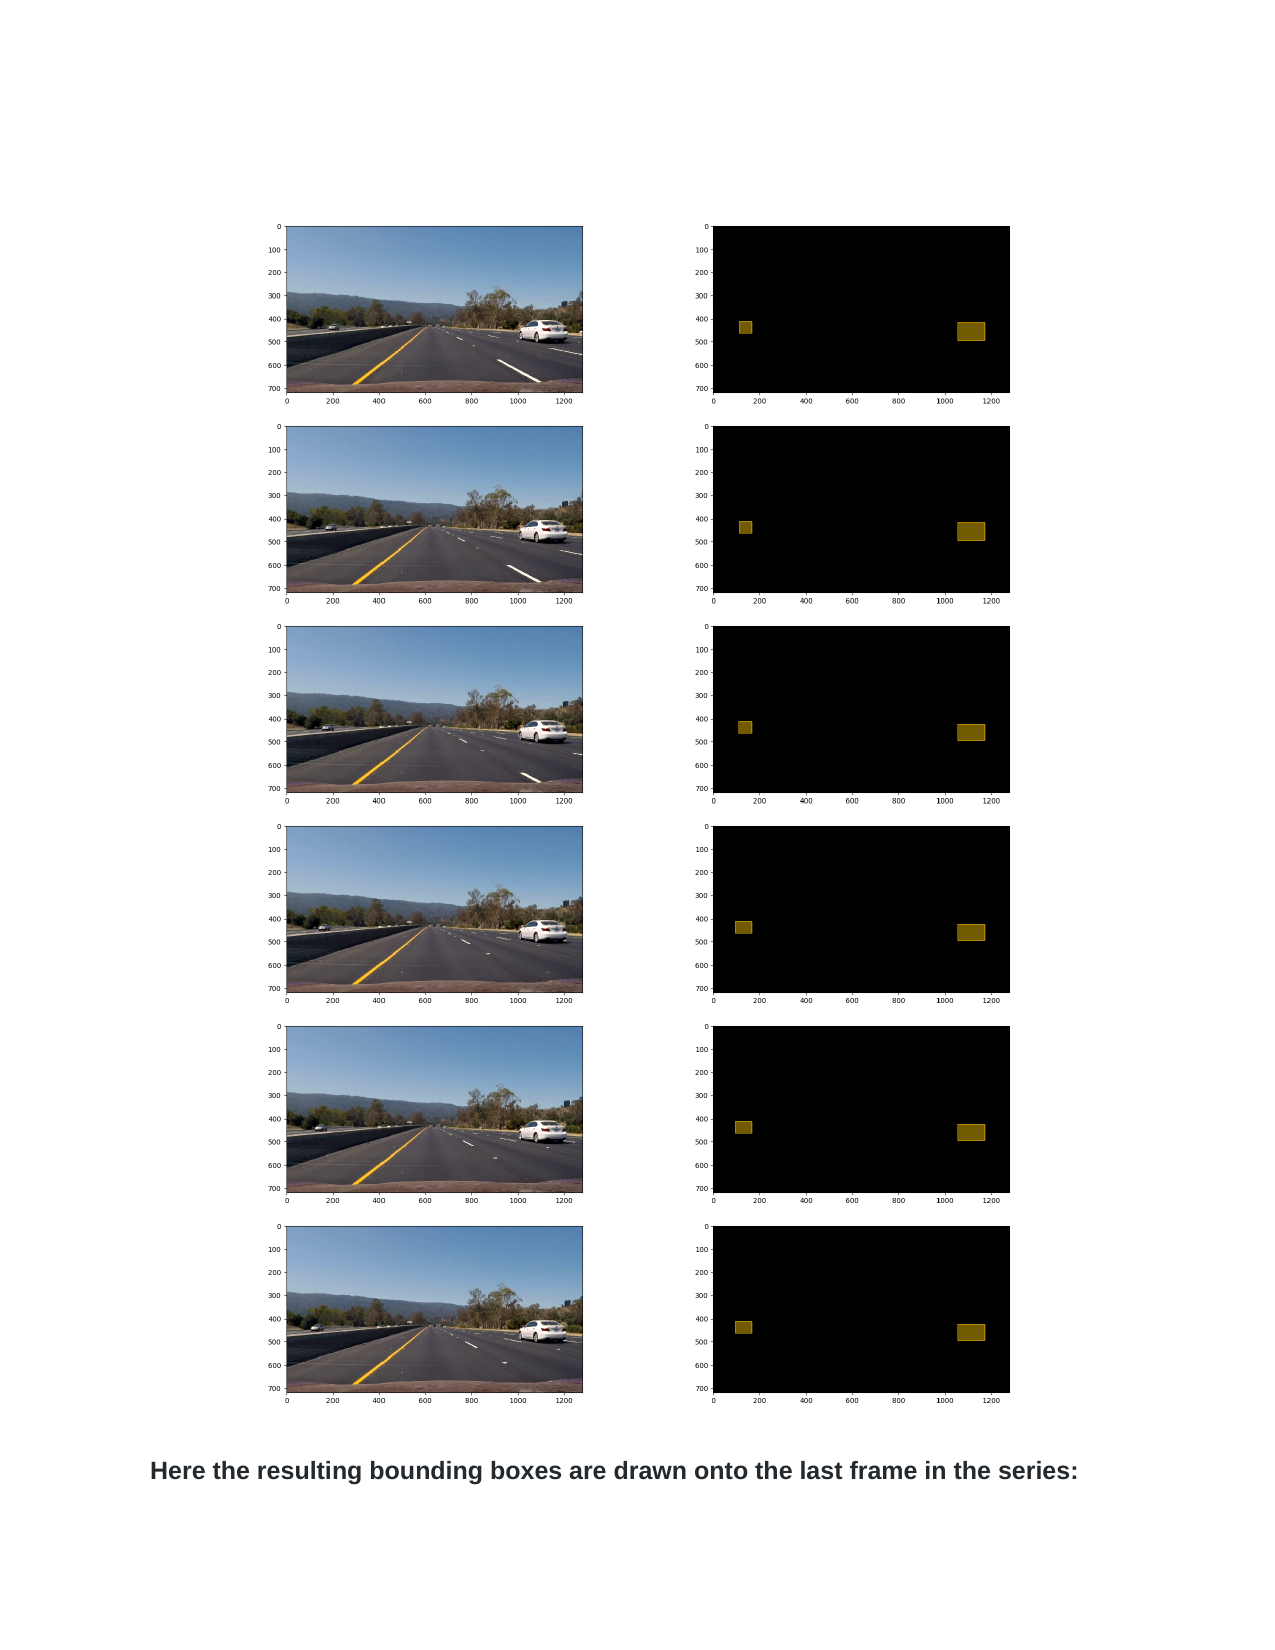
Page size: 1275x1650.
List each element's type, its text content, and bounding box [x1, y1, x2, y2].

picture [247, 203, 1028, 1419]
text Here the resulting bounding boxes are drawn onto the last frame in the series: [150, 1456, 1125, 1485]
